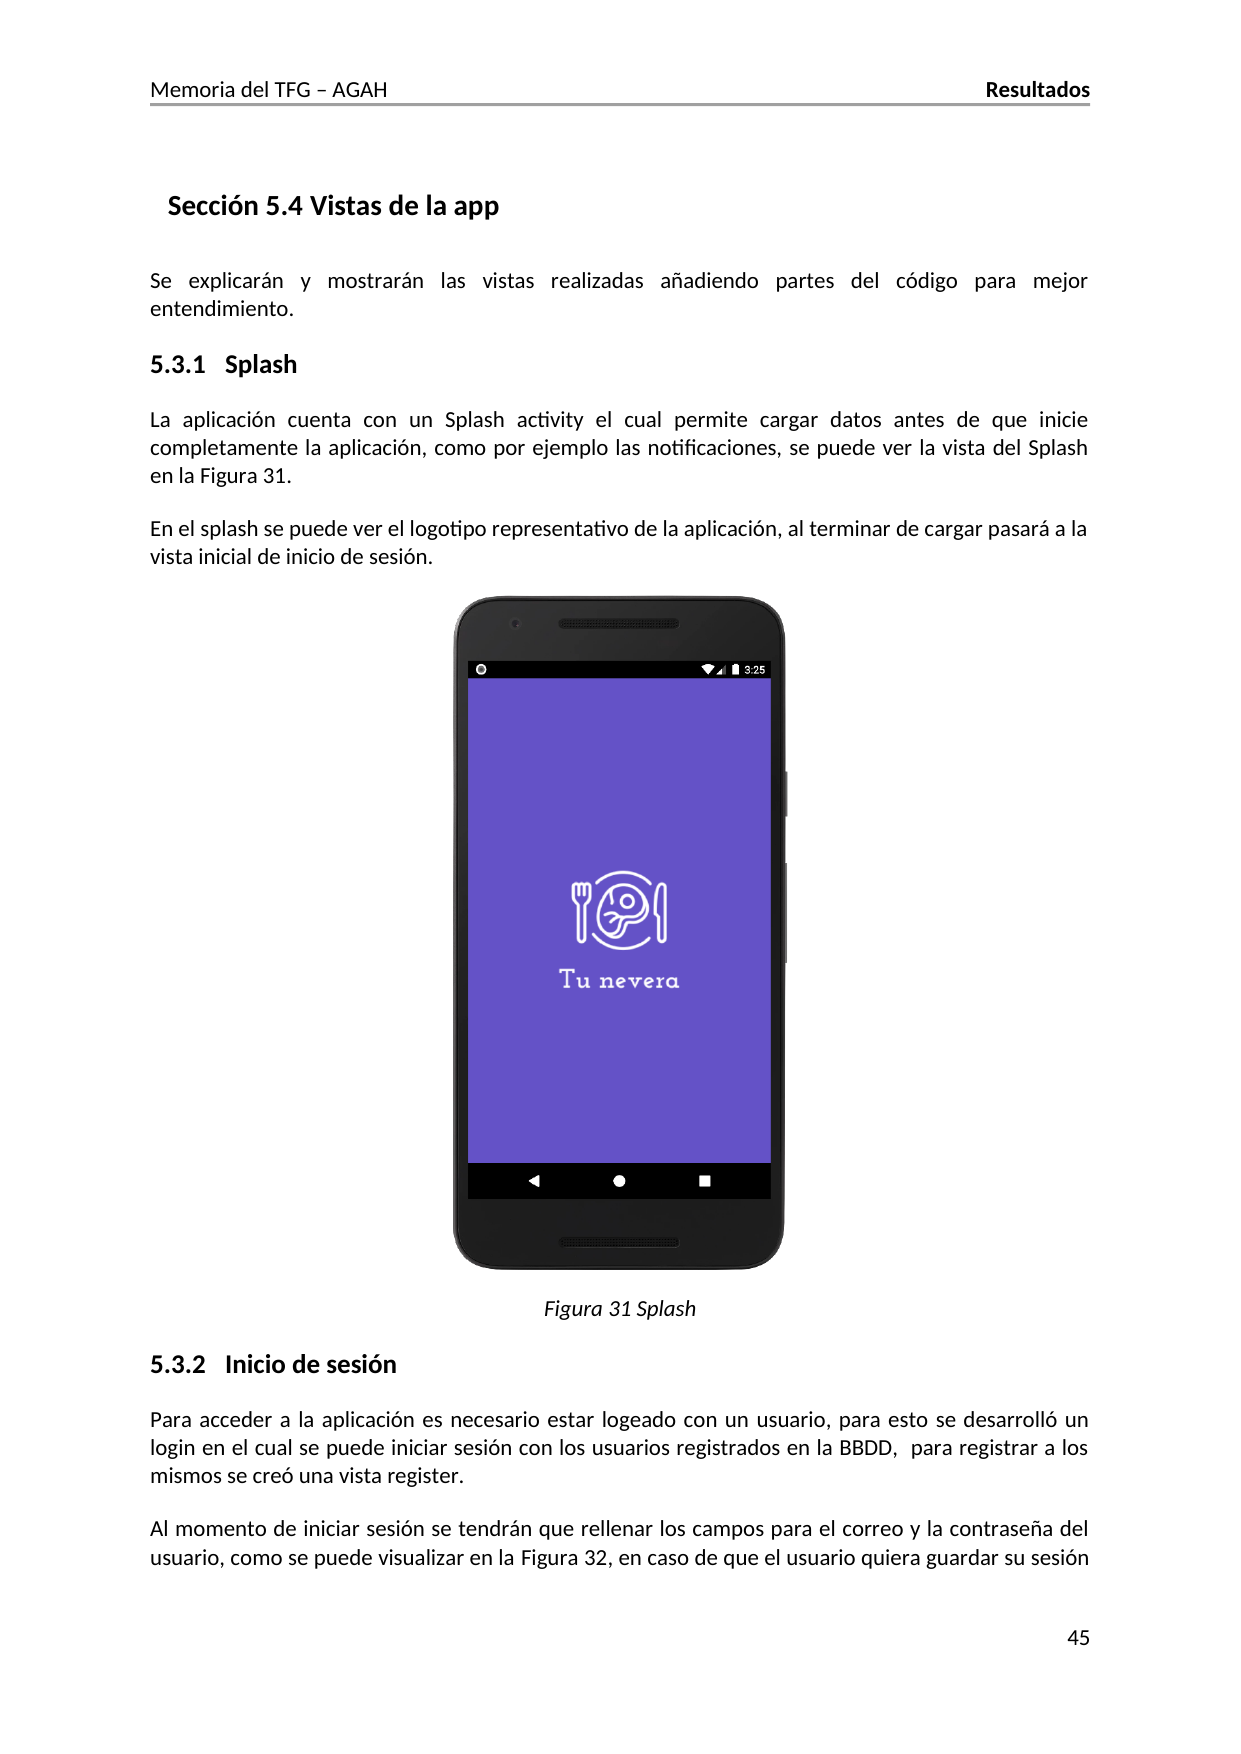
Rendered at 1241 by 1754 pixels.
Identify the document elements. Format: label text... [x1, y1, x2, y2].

subtitle Vistas de la app [168, 187, 1090, 223]
text La aplicación cuenta con un Splash activity el cual permite cargar datos antes de que inicie completamente la aplicación, como por ejemplo las notificaciones, se puede ver la vista del Splash en la Figura 31. [150, 405, 1090, 489]
text En el splash se puede ver el logotipo representativo de la aplicación, al terminar de cargar pasará a la vista inicial de inicio de sesión. [150, 514, 1090, 570]
text Figura 31 Splash [150, 1294, 1090, 1322]
text 5.3.2 Inicio de sesión [150, 1347, 1090, 1381]
text Se explicarán y mostrarán las vistas realizadas añadiendo partes del código para mejor entendimiento. [150, 266, 1090, 322]
text Para acceder a la aplicación es necesario estar logeado con un usuario, para esto se desarrolló un login en el cual se puede iniciar sesión con los usuarios registrados en la BBDD, para registrar a los mismos se creó una vista register. [150, 1406, 1090, 1489]
text 5.3.1 Splash [150, 347, 1090, 380]
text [150, 1514, 1090, 1571]
picture [453, 595, 788, 1270]
